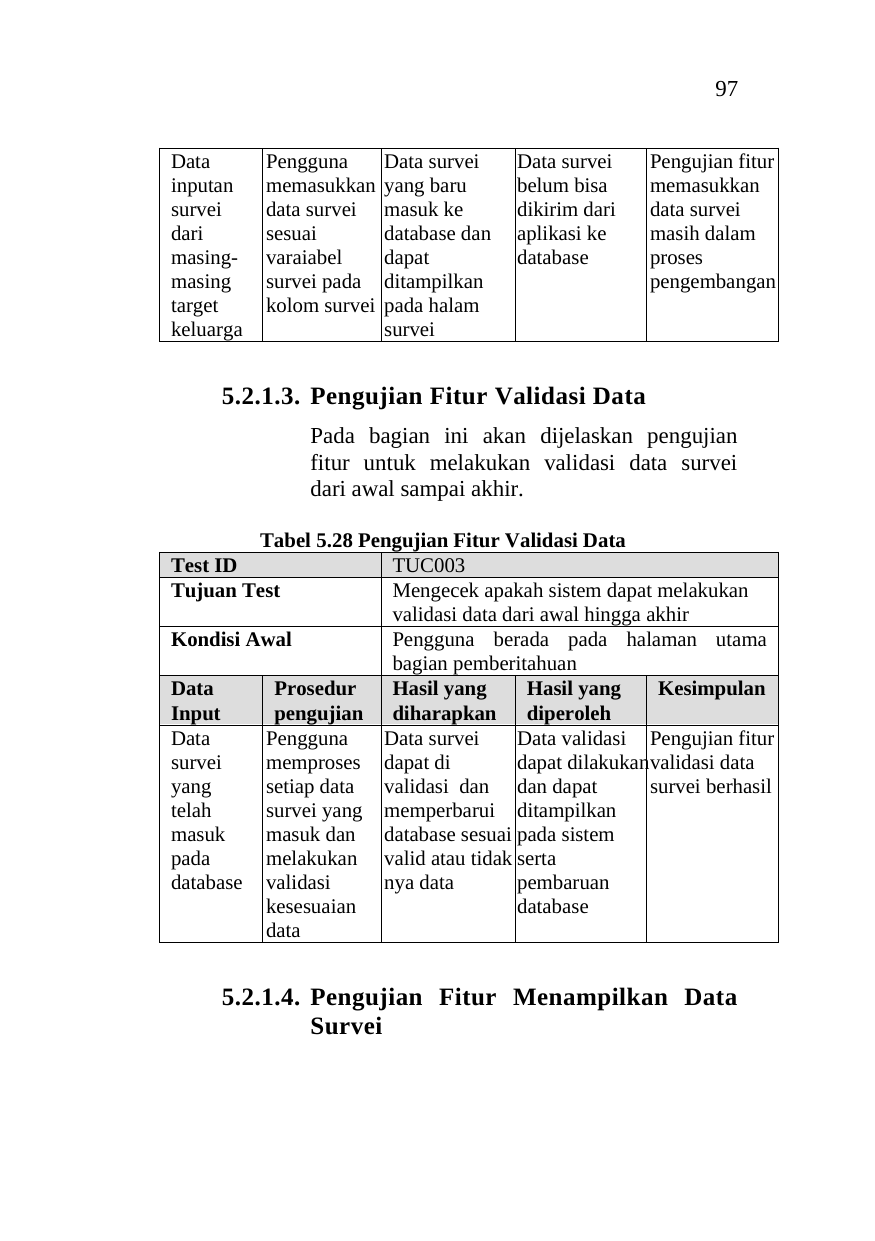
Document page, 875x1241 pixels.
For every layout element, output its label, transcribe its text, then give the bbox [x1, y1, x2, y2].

subtitle Pengujian Fitur Validasi Data [222, 381, 738, 410]
table_cell Pengguna berada pada halaman utama bagian pemberitahuan [382, 627, 778, 675]
subtitle Pengujian Fitur Menampilkan Data Survei [222, 982, 738, 1039]
table_cell Pengguna memproses setiap data survei yang masuk dan melakukan validasi kesesuaian data [263, 726, 381, 942]
table_cell Data survei yang telah masuk pada database [160, 726, 262, 942]
table_cell Mengecek apakah sistem dapat melakukan validasi data dari awal hingga akhir [382, 578, 778, 626]
table_cell Data Input [160, 676, 262, 724]
text Pada bagian ini akan dijelaskan pengujian fitur untuk melakukan validasi data survei dari awal sampai akhir. [310, 422, 738, 501]
table_cell Kesimpulan [647, 676, 778, 724]
table_cell Pengujian fitur validasi data survei berhasil [647, 726, 778, 942]
text Tabel . Pengujian Fitur Validasi Data [148, 528, 738, 552]
table_cell Data survei dapat di validasi dan memperbarui database sesuai valid atau tidak nya data [382, 726, 515, 942]
table_cell Data survei yang baru masuk ke database dan dapat ditampilkan pada halam survei [382, 149, 515, 341]
table_cell Tujuan Test [160, 578, 381, 626]
table_cell Prosedur pengujian [263, 676, 381, 724]
table_cell Data survei belum bisa dikirim dari aplikasi ke database [516, 149, 646, 341]
table_header Test ID [160, 553, 381, 577]
table_header TUC003 [382, 553, 778, 577]
table_cell Data inputan survei dari masing-masing target keluarga [160, 149, 262, 341]
table_cell Pengujian fitur memasukkan data survei masih dalam proses pengembangan [647, 149, 778, 341]
table_cell Kondisi Awal [160, 627, 381, 675]
table_cell Hasil yang diharapkan [382, 676, 515, 724]
table_cell Pengguna memasukkan data survei sesuai varaiabel survei pada kolom survei [263, 149, 381, 341]
table_cell Hasil yang diperoleh [516, 676, 646, 724]
table_cell Data validasi dapat dilakukan dan dapat ditampilkan pada sistem serta pembaruan database [516, 726, 646, 942]
